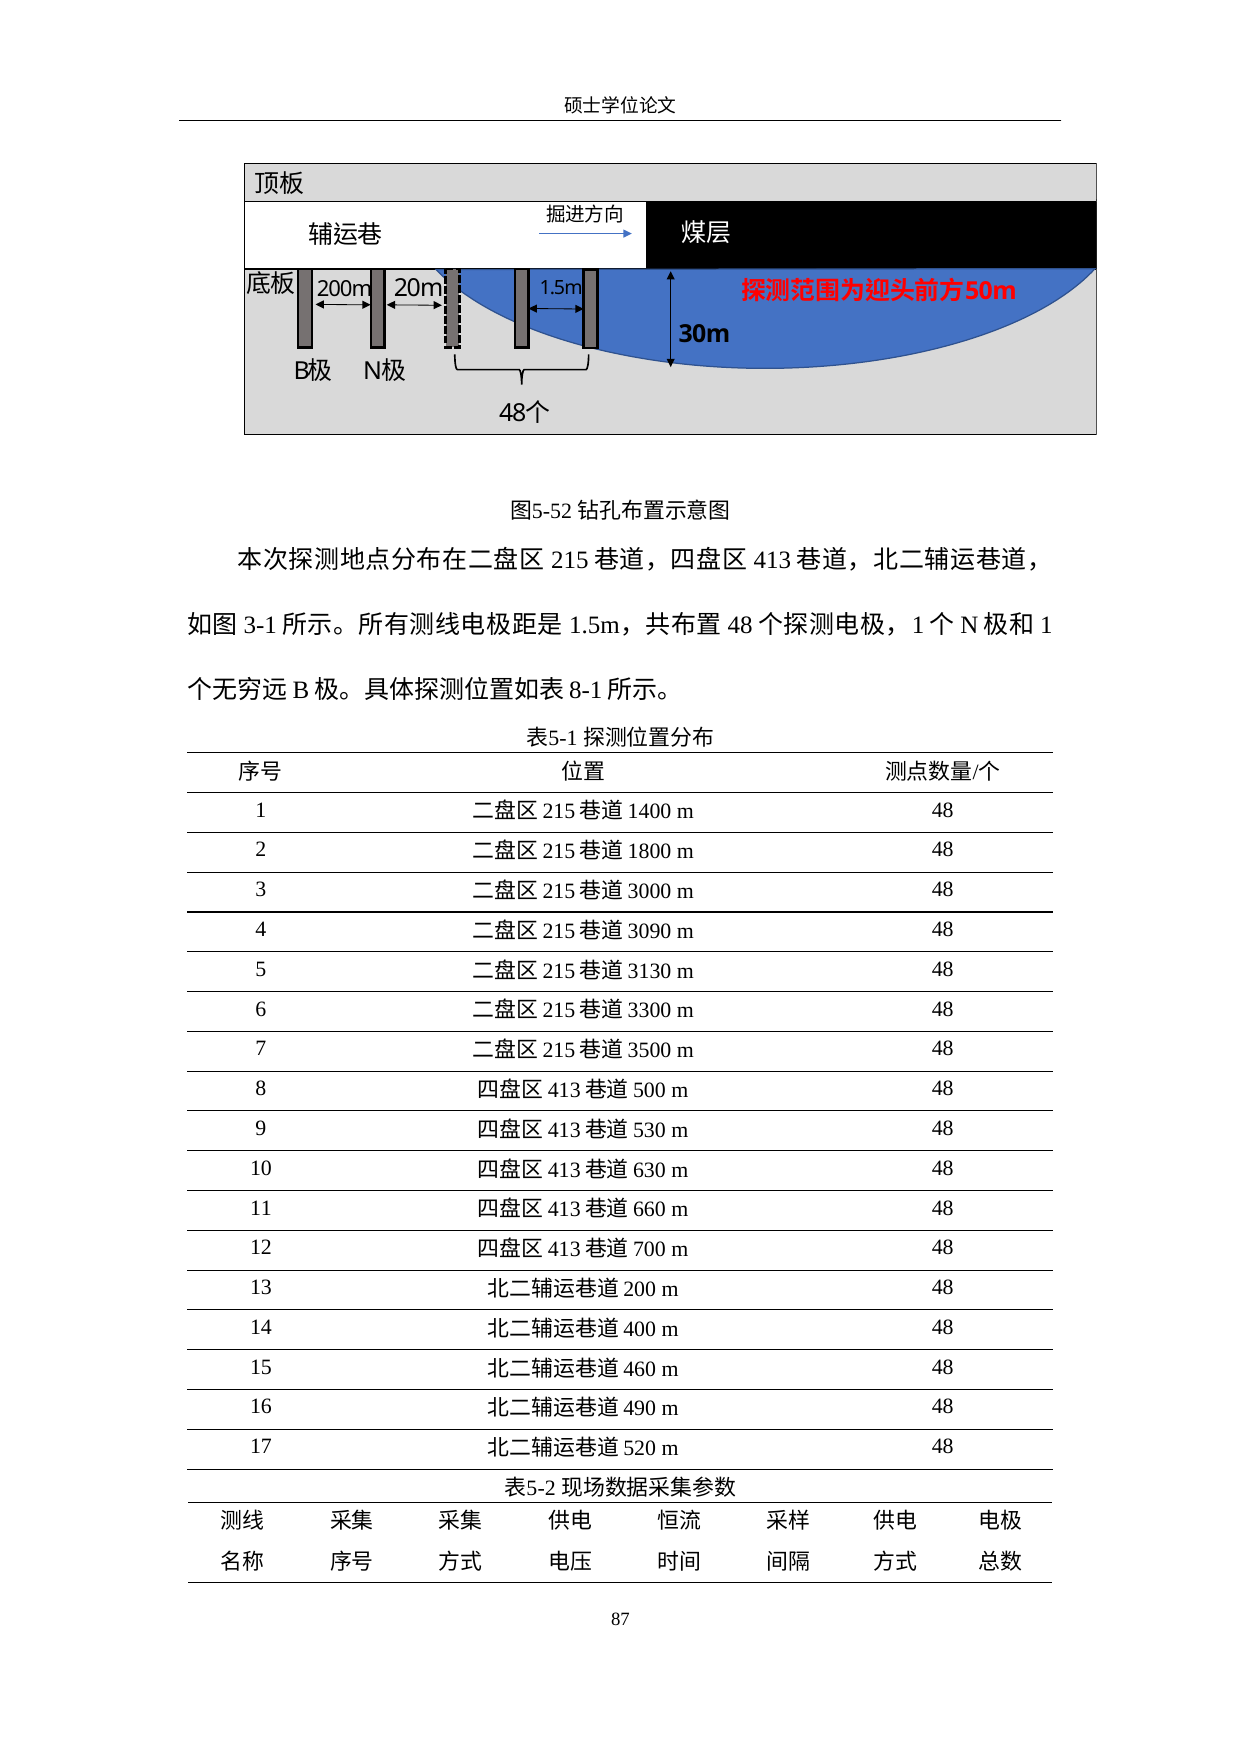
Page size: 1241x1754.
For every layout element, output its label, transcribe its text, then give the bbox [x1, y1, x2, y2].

table_cell 48 [832, 952, 1053, 991]
table_cell 8 [187, 1072, 334, 1110]
table_cell 48 [832, 1390, 1053, 1429]
table_cell 北二辅运巷道200 m [334, 1271, 832, 1309]
table_cell 二盘区215巷道1400 m [334, 793, 832, 832]
table_cell 48 [832, 1350, 1053, 1389]
text 本次探测地点分布在二盘区215巷道，四盘区413巷道，北二辅运巷道，如图3-1所示。所有测线电极距是1.5m，共布置48个探测电极，1个N极和1个无穷远B极。具体探测位置如表8-1所示。 [187, 525, 1053, 720]
table_header 位置 [334, 753, 832, 792]
table_cell 4 [187, 913, 334, 951]
table_cell 16 [187, 1390, 334, 1429]
table_header 供电 方式 [843, 1503, 947, 1582]
table_cell 17 [187, 1430, 334, 1468]
table_cell 10 [187, 1151, 334, 1190]
table_cell 48 [832, 873, 1053, 911]
table_cell 48 [832, 1231, 1053, 1269]
text 表5-1 探测位置分布 [187, 720, 1053, 752]
table_header 测点数量/个 [832, 753, 1053, 792]
table_header 采样 间隔 [734, 1503, 843, 1582]
table_cell 14 [187, 1310, 334, 1349]
table_header 供电 电压 [515, 1503, 624, 1582]
table_cell 48 [832, 1191, 1053, 1230]
table_cell 北二辅运巷道490 m [334, 1390, 832, 1429]
table_cell 6 [187, 992, 334, 1031]
table_cell 北二辅运巷道520 m [334, 1430, 832, 1468]
table_cell 48 [832, 1430, 1053, 1468]
table_header 采集 序号 [297, 1503, 406, 1582]
table_header 测线 名称 [188, 1503, 297, 1582]
table_header 恒流 时间 [625, 1503, 734, 1582]
table_cell 9 [187, 1111, 334, 1150]
text 表5-2 现场数据采集参数 [187, 1470, 1053, 1502]
table_cell 北二辅运巷道400 m [334, 1310, 832, 1349]
table_header 电极 总数 [948, 1503, 1052, 1582]
table_cell 北二辅运巷道460 m [334, 1350, 832, 1389]
table_cell 48 [832, 1310, 1053, 1349]
table_header 序号 [187, 753, 334, 792]
table_cell 48 [832, 1072, 1053, 1110]
table_cell 48 [832, 833, 1053, 872]
table_cell 二盘区215巷道3300 m [334, 992, 832, 1031]
table_cell 3 [187, 873, 334, 911]
table_header 采集 方式 [406, 1503, 515, 1582]
table_cell 48 [832, 1151, 1053, 1190]
table_cell 13 [187, 1271, 334, 1309]
table_cell 15 [187, 1350, 334, 1389]
table_cell 48 [832, 1111, 1053, 1150]
table_cell 二盘区215巷道3130 m [334, 952, 832, 991]
table_cell 2 [187, 833, 334, 872]
table_cell 12 [187, 1231, 334, 1269]
table_cell 二盘区215巷道3090 m [334, 913, 832, 951]
table_cell 四盘区413巷道700 m [334, 1231, 832, 1269]
table_cell 11 [187, 1191, 334, 1230]
table_cell 二盘区215巷道3500 m [334, 1032, 832, 1071]
table_cell 四盘区413巷道660 m [334, 1191, 832, 1230]
table_cell 二盘区215巷道3000 m [334, 873, 832, 911]
table_cell 48 [832, 793, 1053, 832]
table_cell 四盘区413巷道500 m [334, 1072, 832, 1110]
table_cell 1 [187, 793, 334, 832]
table_cell 48 [832, 913, 1053, 951]
table_cell 5 [187, 952, 334, 991]
table_cell 48 [832, 1032, 1053, 1071]
table_cell 四盘区413巷道530 m [334, 1111, 832, 1150]
table_cell 48 [832, 1271, 1053, 1309]
table_cell 7 [187, 1032, 334, 1071]
table_cell 48 [832, 992, 1053, 1031]
table_cell 二盘区215巷道1800 m [334, 833, 832, 872]
table_cell 四盘区413巷道630 m [334, 1151, 832, 1190]
